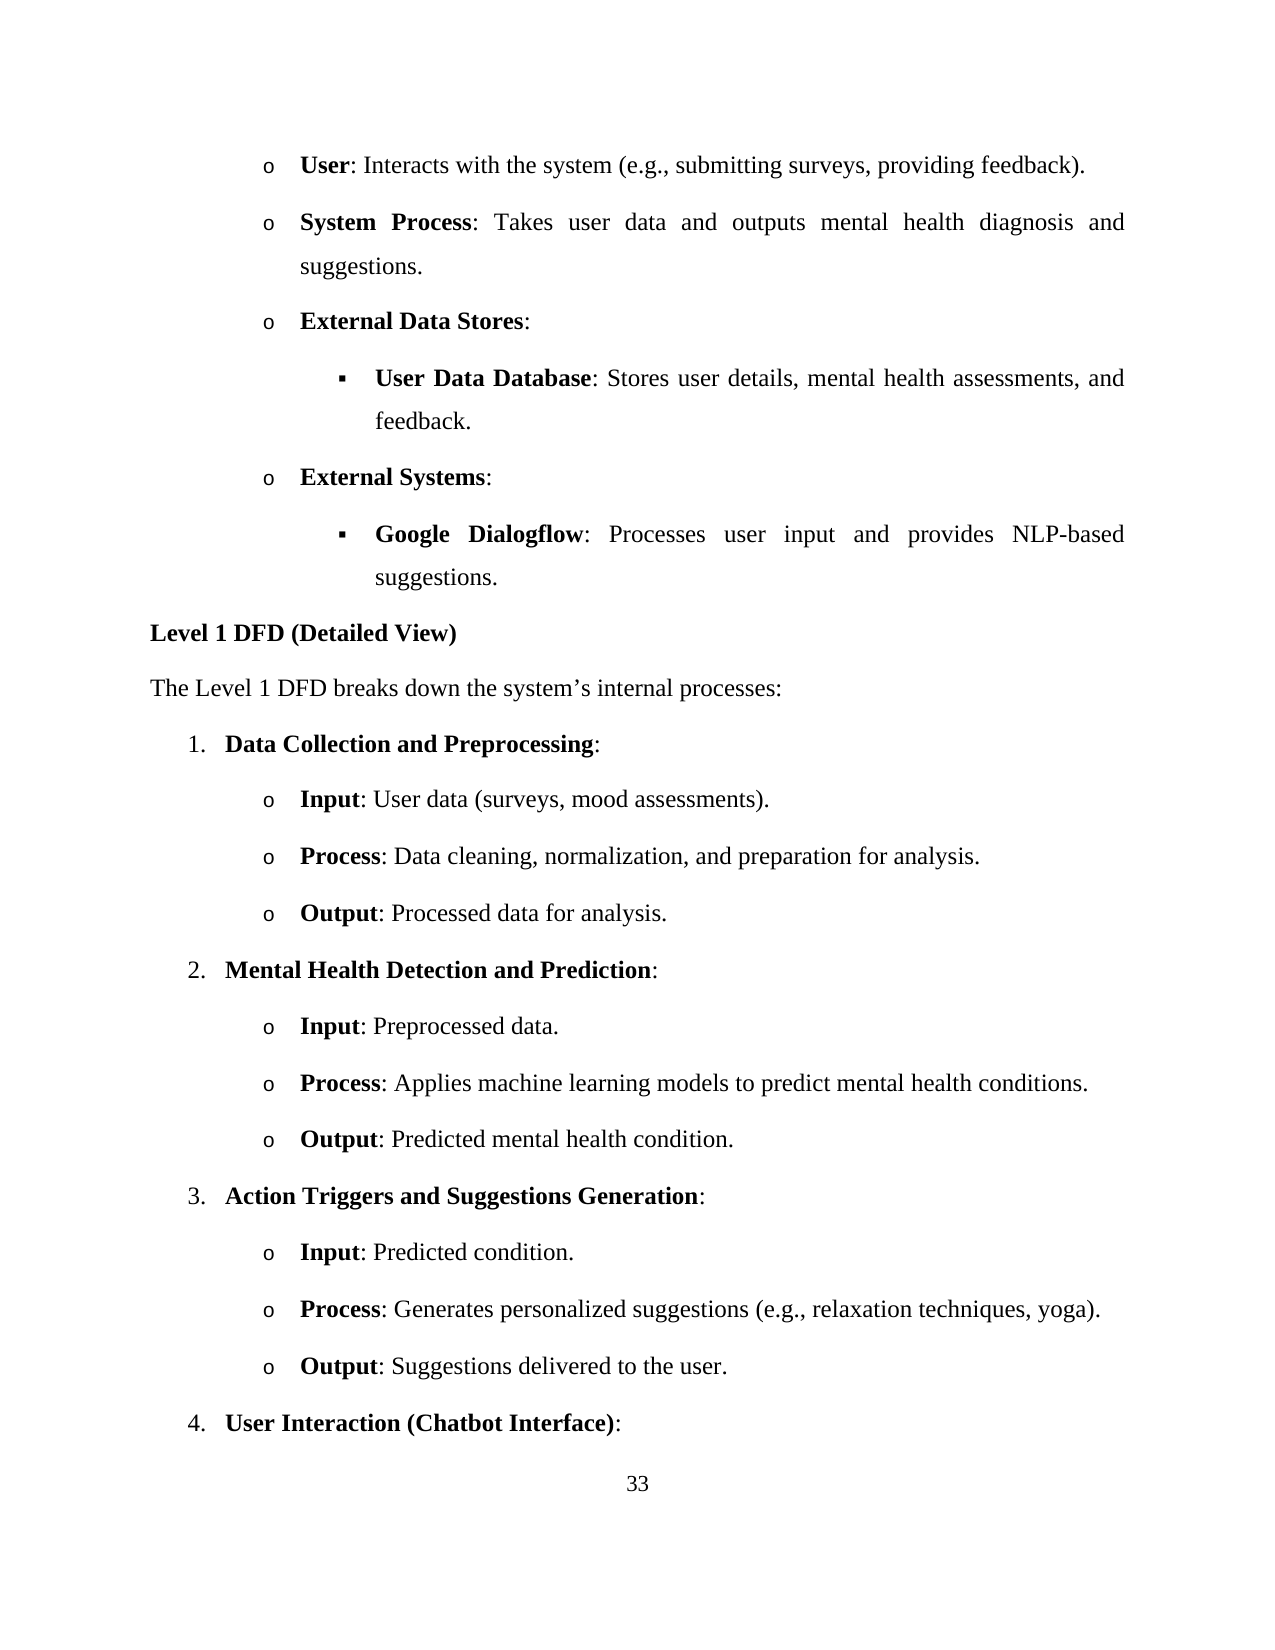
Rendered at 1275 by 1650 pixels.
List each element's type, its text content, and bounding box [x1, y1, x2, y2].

list System Process: Takes user data and outputs mental health diagnosis and suggestions. [262, 207, 1125, 279]
text The Level 1 DFD breaks down the system’s internal processes: [150, 673, 1125, 702]
list Process: Data cleaning, normalization, and preparation for analysis. [262, 841, 1125, 871]
list Action Triggers and Suggestions Generation: [187, 1181, 1125, 1210]
list External Data Stores: [262, 306, 1125, 336]
list User: Interacts with the system (e.g., submitting surveys, providing feedback). [262, 150, 1125, 179]
list Output: Suggestions delivered to the user. [262, 1351, 1125, 1380]
list Output: Processed data for analysis. [262, 898, 1125, 928]
list Input: Preprocessed data. [262, 1011, 1125, 1040]
text Level 1 DFD (Detailed View) [150, 618, 1125, 646]
list Data Collection and Preprocessing: [187, 729, 1125, 758]
list Google Dialogflow: Processes user input and provides NLP-based suggestions. [337, 519, 1125, 591]
list Input: User data (surveys, mood assessments). [262, 784, 1125, 814]
list Process: Generates personalized suggestions (e.g., relaxation techniques, yoga). [262, 1294, 1125, 1323]
list Process: Applies machine learning models to predict mental health conditions. [262, 1068, 1125, 1097]
list External Systems: [262, 462, 1125, 492]
list User Interaction (Chatbot Interface): [187, 1408, 1125, 1436]
list Output: Predicted mental health condition. [262, 1124, 1125, 1154]
list Input: Predicted condition. [262, 1237, 1125, 1267]
list Mental Health Detection and Prediction: [187, 955, 1125, 984]
list User Data Database: Stores user details, mental health assessments, and feedback. [337, 363, 1125, 435]
